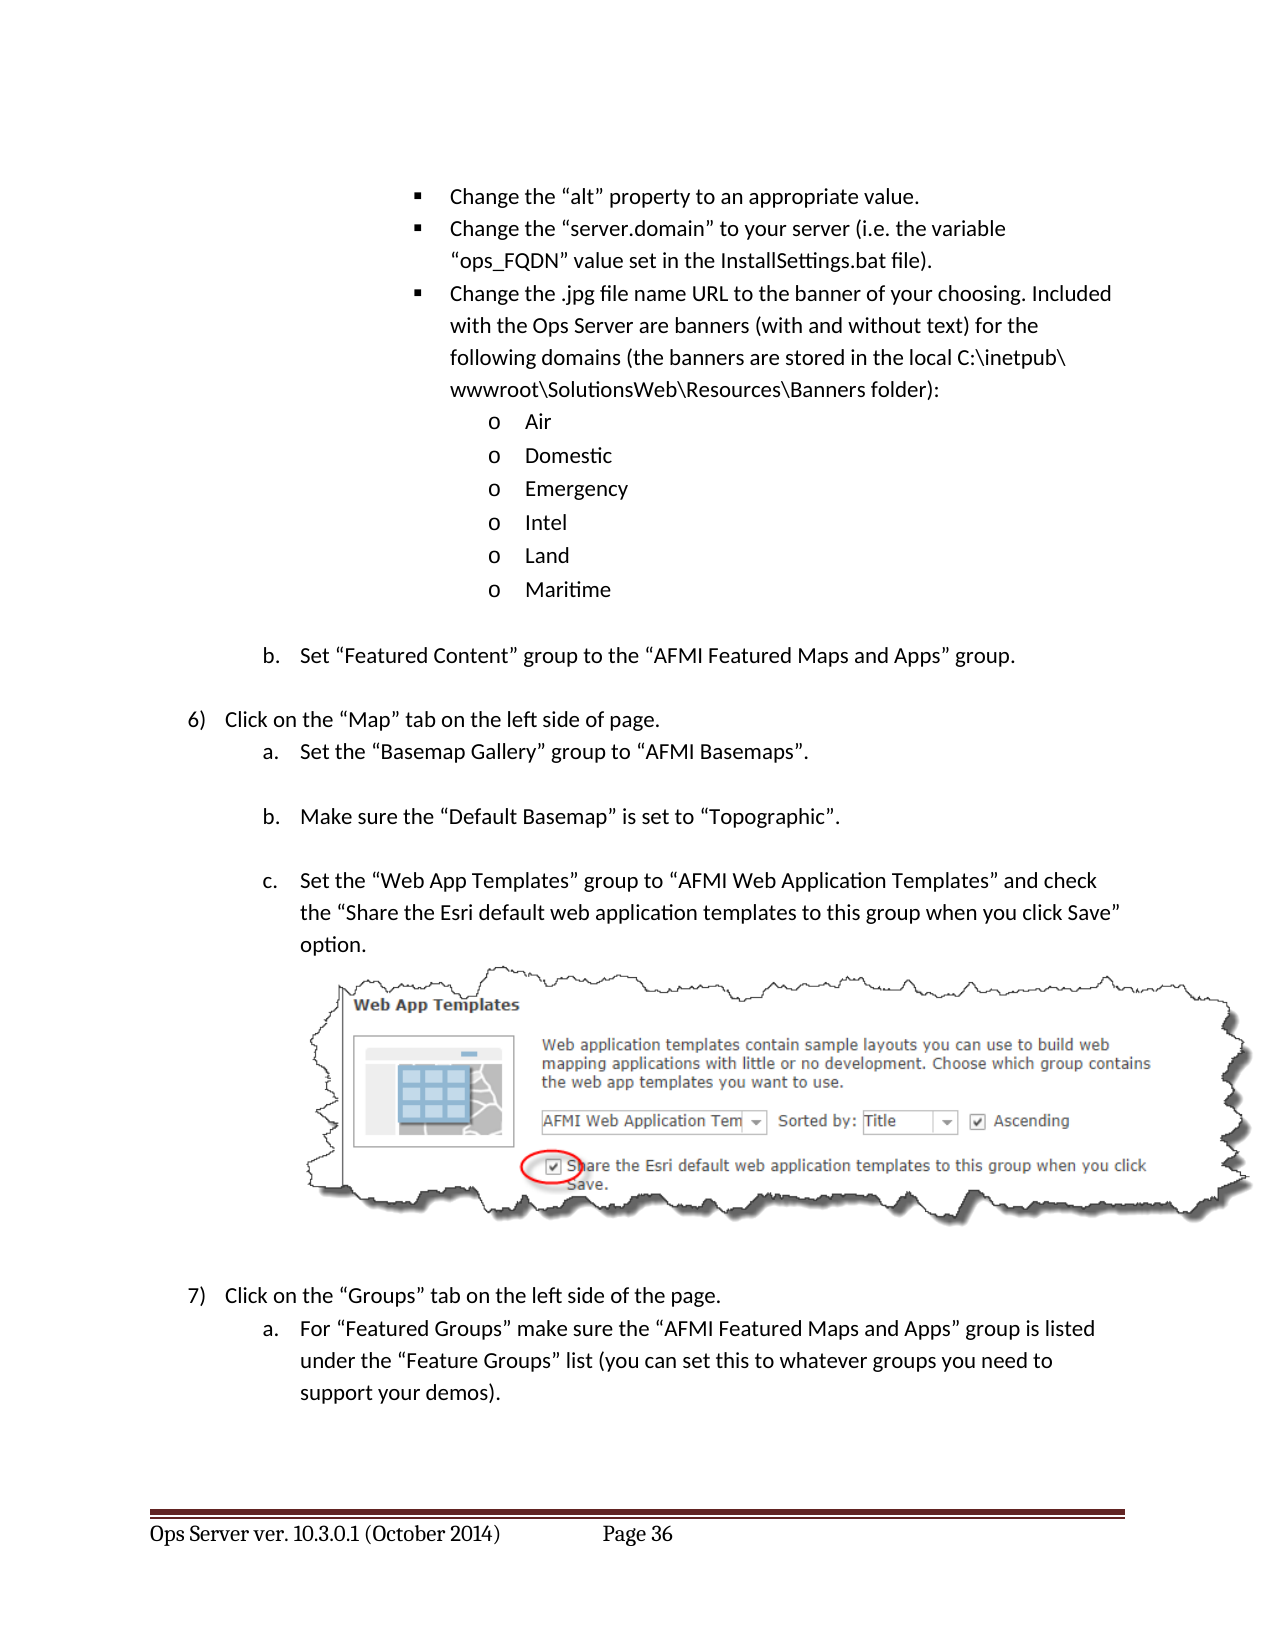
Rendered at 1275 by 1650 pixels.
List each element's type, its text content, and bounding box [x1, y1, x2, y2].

list Change the .jpg file name URL to the banner of your choosing. Included with the Ops Server are banners (with and without text) for the following domains (the banners are stored in the local C:\inetpub\wwwroot\SolutionsWeb\Resources\Banners folder): [412, 279, 1125, 403]
list Change the “alt” property to an appropriate value. [412, 182, 1125, 210]
list Maritime [487, 575, 1125, 604]
list Land [487, 542, 1125, 571]
list Change the “server.domain” to your server (i.e. the variable “ops_FQDN” value set in the InstallSettings.bat file). [412, 214, 1125, 274]
list Set “Featured Content” group to the “AFMI Featured Maps and Apps” group. [262, 641, 1125, 669]
picture [300, 962, 1275, 1246]
list Click on the “Map” tab on the left side of page. [187, 705, 1125, 733]
list Domestic [487, 441, 1125, 470]
list Set the “Web App Templates” group to “AFMI Web Application Templates” and check the “Share the Esri default web application templates to this group when you click Save” option. [262, 866, 1125, 959]
list Intel [487, 508, 1125, 537]
list Click on the “Groups” tab on the left side of the page. [187, 1282, 1125, 1310]
list Air [487, 407, 1125, 437]
list Emergency [487, 474, 1125, 504]
list For “Featured Groups” make sure the “AFMI Featured Maps and Apps” group is listed under the “Feature Groups” list (you can set this to whatever groups you need to support your demos). [262, 1314, 1125, 1406]
list Set the “Basemap Gallery” group to “AFMI Basemaps”. [262, 737, 1125, 766]
list Make sure the “Default Basemap” is set to “Topographic”. [262, 802, 1125, 830]
